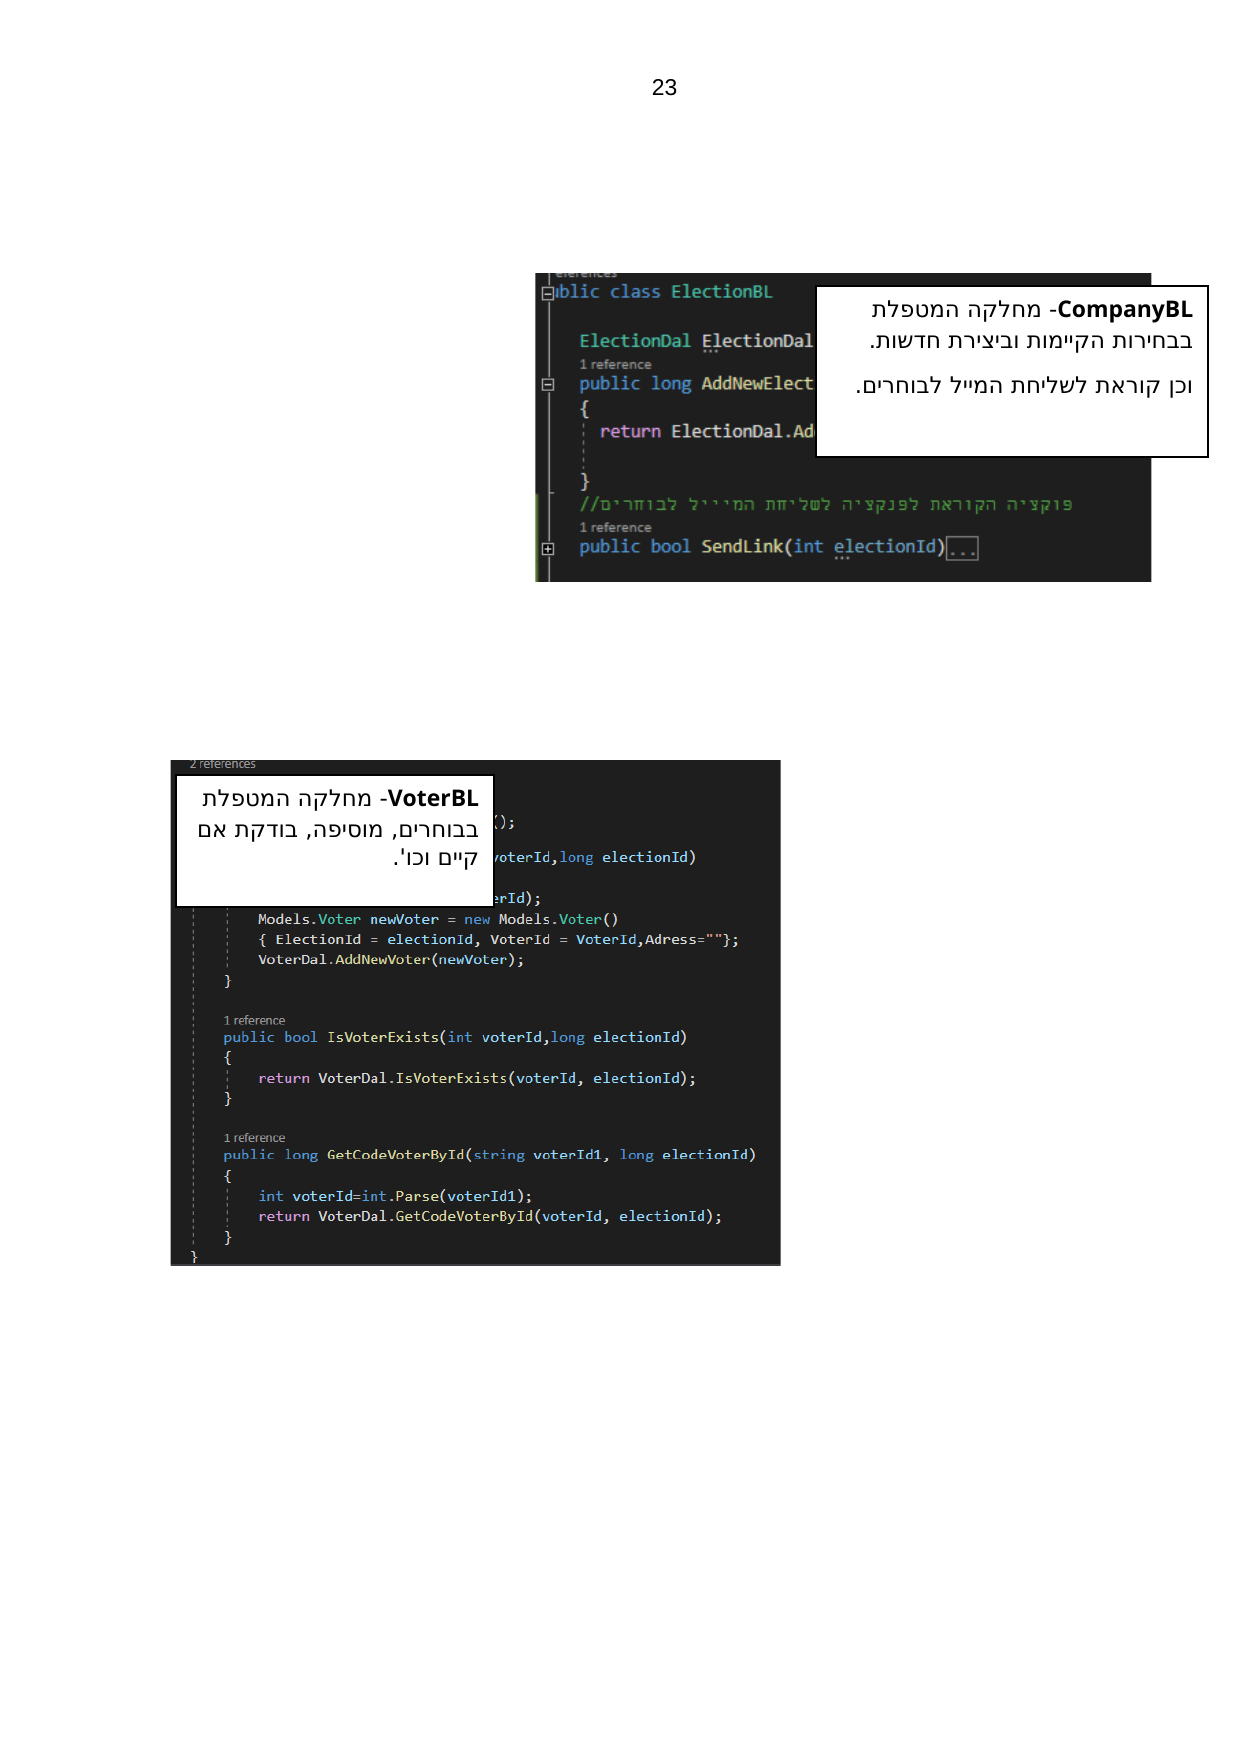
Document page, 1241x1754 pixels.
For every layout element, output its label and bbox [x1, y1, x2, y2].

picture [535, 273, 1152, 582]
picture [170, 760, 781, 1266]
